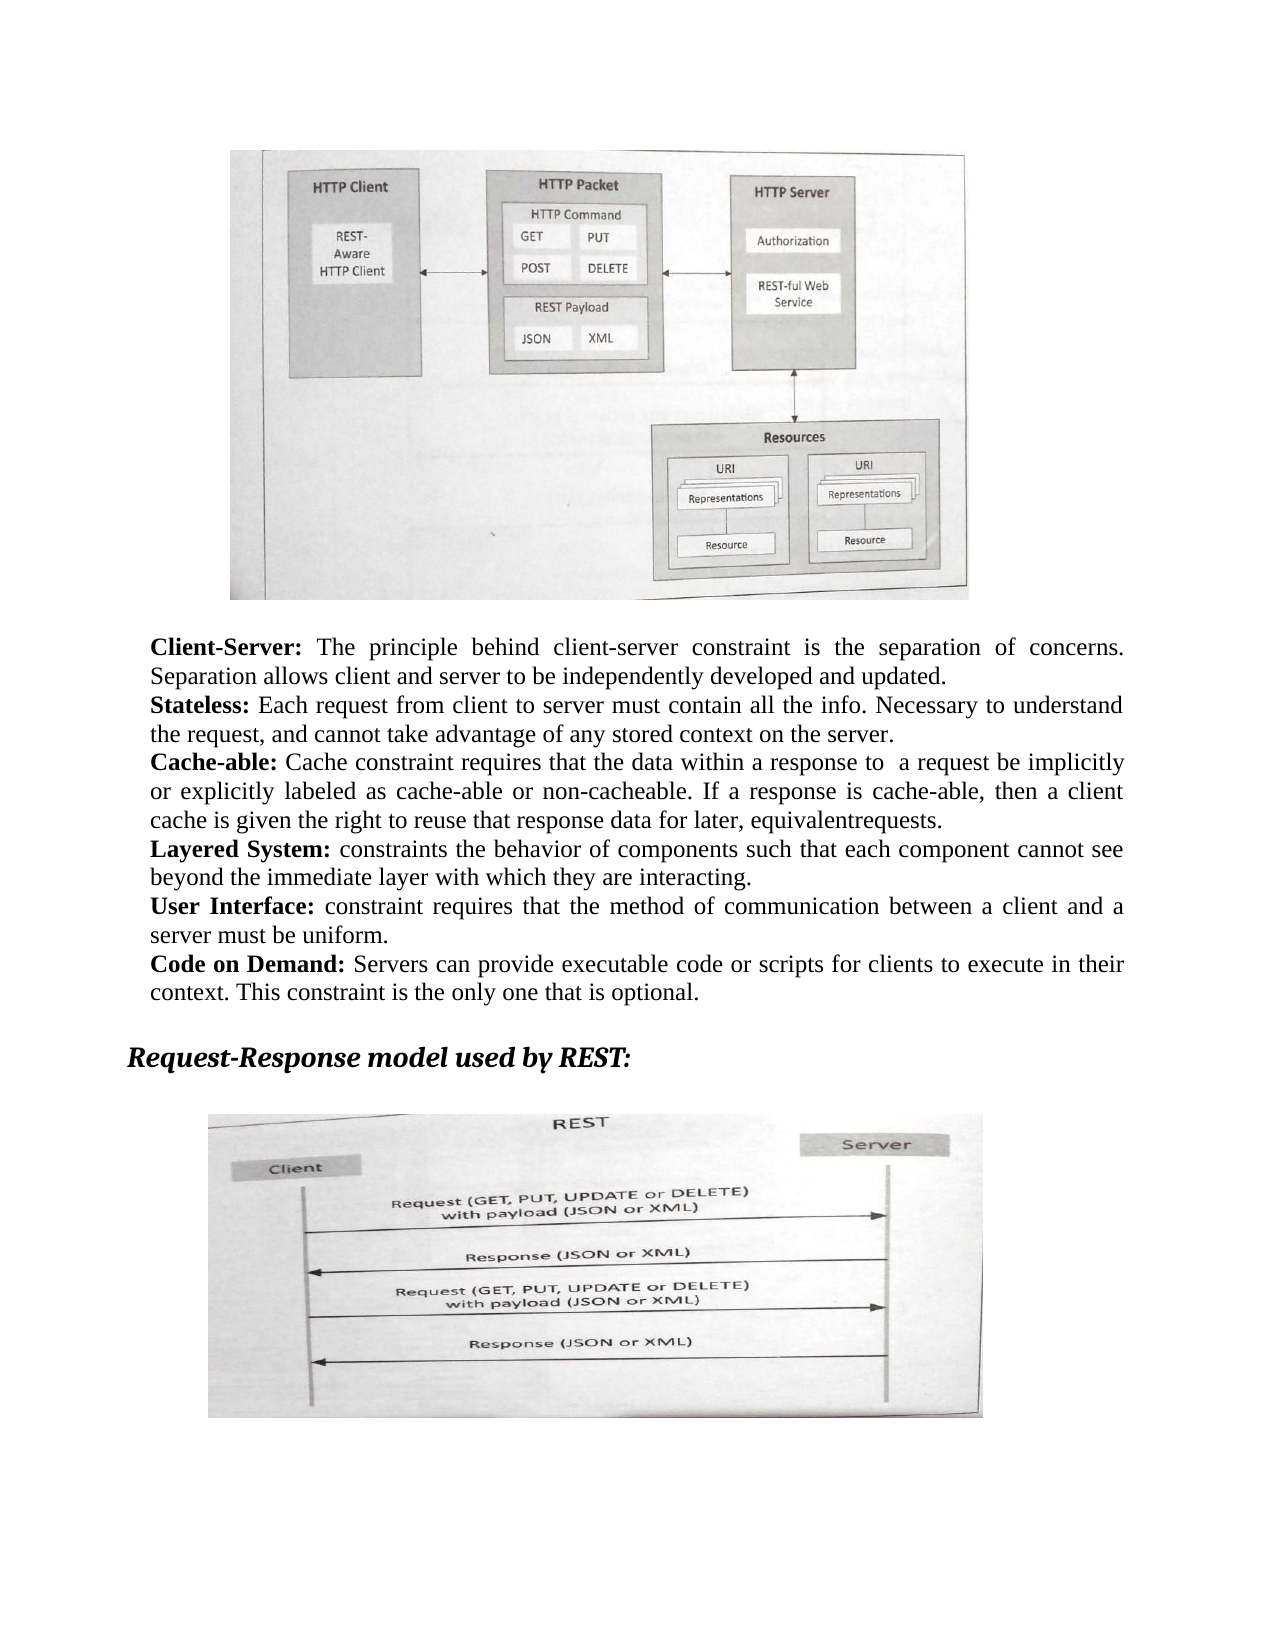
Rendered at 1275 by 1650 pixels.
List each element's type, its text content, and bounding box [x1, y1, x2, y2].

text Layered System: constraints the behavior of components such that each component cannot see beyond the immediate layer with which they are interacting. [150, 834, 1125, 891]
text Stateless: Each request from client to server must contain all the info. Necessary to understand the request, and cannot take advantage of any stored context on the server. [150, 690, 1125, 747]
text Code on Demand: Servers can provide executable code or scripts for clients to execute in their context. This constraint is the only one that is optional. [150, 949, 1125, 1006]
text Client-Server: The principle behind client-server constraint is the separation of concerns. Separation allows client and server to be independently developed and updated. [150, 632, 1125, 690]
picture [230, 150, 970, 600]
picture [208, 1114, 983, 1418]
text User Interface: constraint requires that the method of communication between a client and a server must be uniform. [150, 891, 1124, 949]
subtitle Request-Response model used by REST: [127, 1041, 1210, 1074]
text Cache-able: Cache constraint requires that the data within a response to a request be implicitly or explicitly labeled as cache-able or non-cacheable. If a response is cache-able, then a client cache is given the right to reuse that response data for later, equivalentrequests. [150, 747, 1125, 834]
